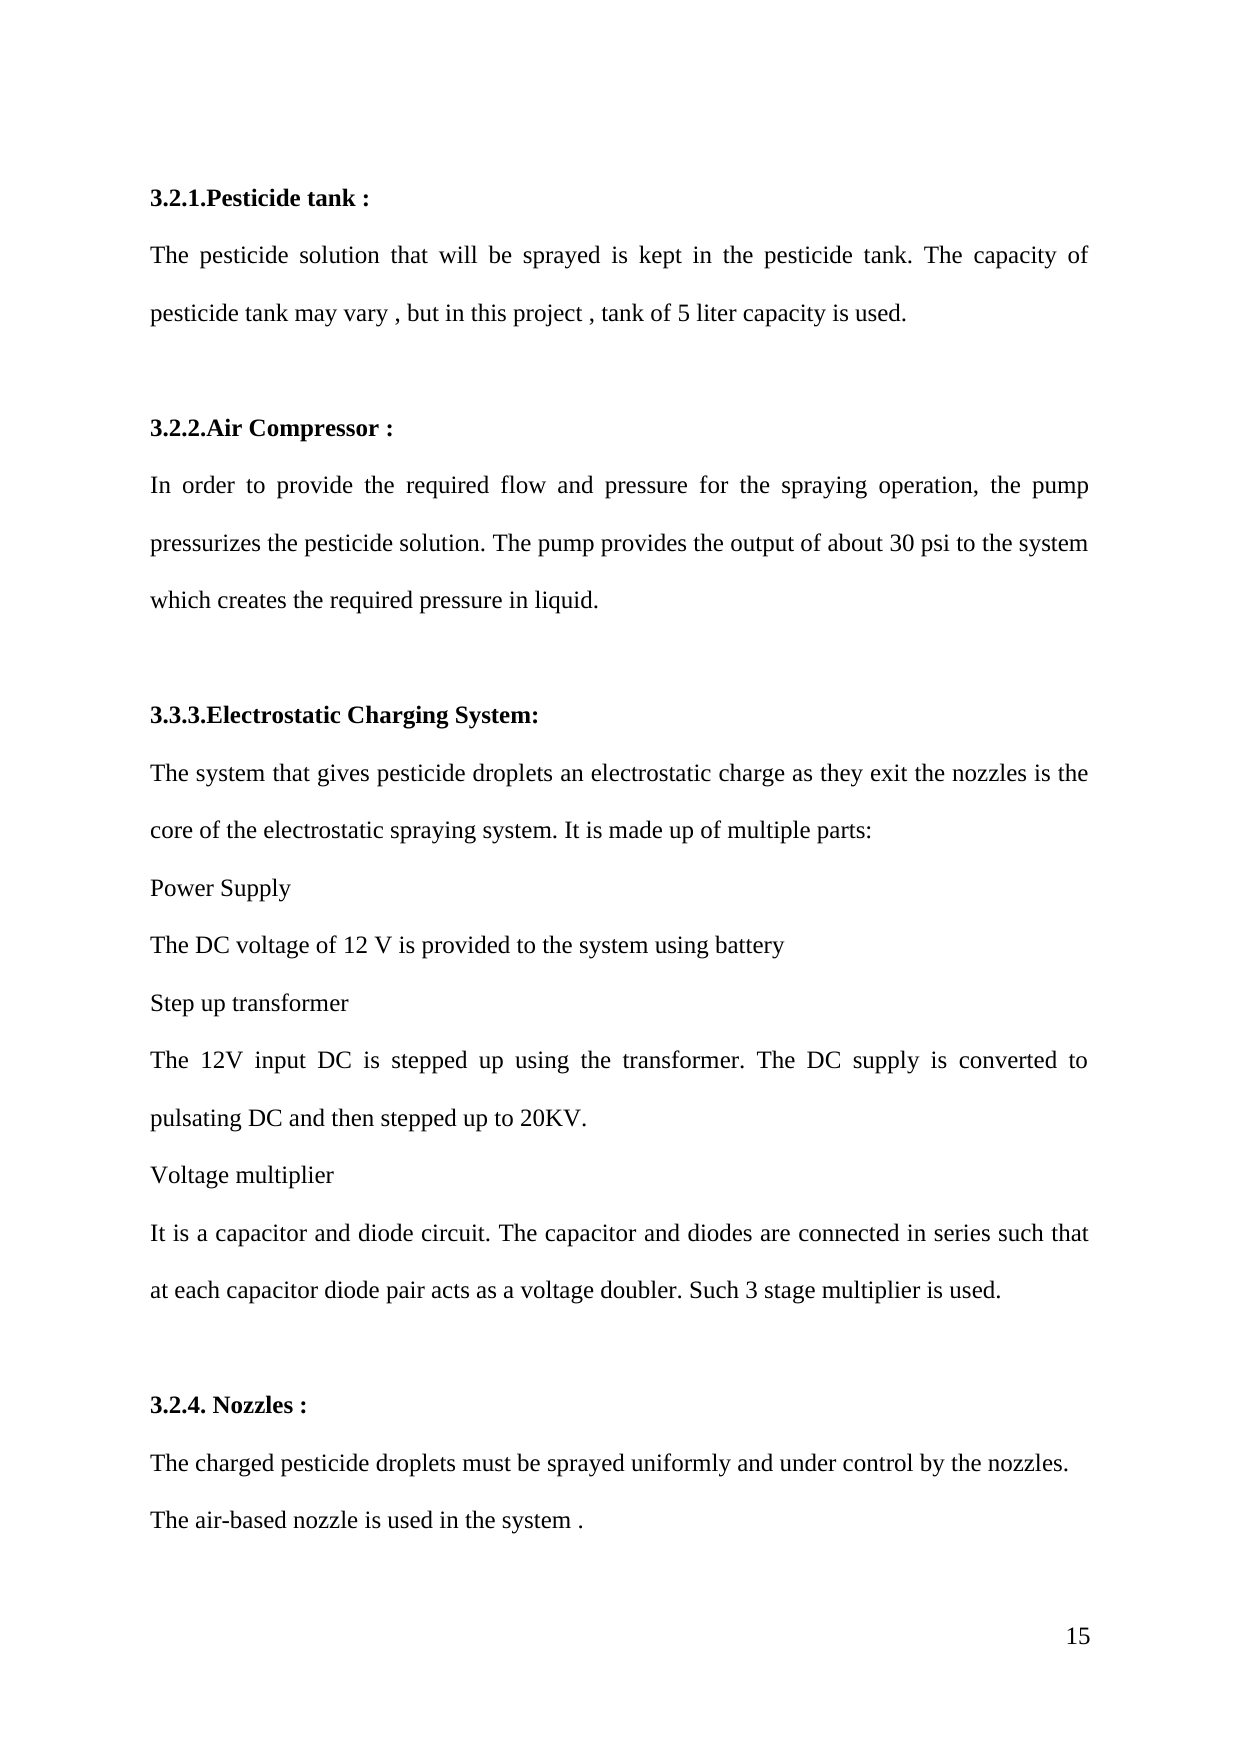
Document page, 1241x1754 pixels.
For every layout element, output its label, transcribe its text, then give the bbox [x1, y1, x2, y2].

text The system that gives pesticide droplets an electrostatic charge as they exit the nozzles is the core of the electrostatic spraying system. It is made up of multiple parts: [150, 758, 1090, 844]
text 3.3.3.Electrostatic Charging System: [150, 701, 1090, 729]
text 3.2.2.Air Compressor : [150, 413, 1090, 442]
text Power Supply [150, 873, 1090, 902]
text The 12V input DC is stepped up using the transformer. The DC supply is converted to pulsating DC and then stepped up to 20KV. [150, 1046, 1090, 1132]
text The DC voltage of 12 V is provided to the system using battery [150, 931, 1090, 959]
text In order to provide the required flow and pressure for the spraying operation, the pump pressurizes the pesticide solution. The pump provides the output of about 30 psi to the system which creates the required pressure in liquid. [150, 471, 1090, 614]
text The pesticide solution that will be sprayed is kept in the pesticide tank. The capacity of pesticide tank may vary , but in this project , tank of 5 liter capacity is used. [150, 241, 1090, 327]
text Step up transformer [150, 988, 1090, 1017]
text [150, 1218, 1090, 1304]
text The charged pesticide droplets must be sprayed uniformly and under control by the nozzles. [150, 1448, 1090, 1477]
text The air-based nozzle is used in the system . [150, 1506, 1090, 1534]
text 3.2.1.Pesticide tank : [150, 183, 1090, 212]
text 3.2.4. Nozzles : [150, 1391, 1090, 1419]
text Voltage multiplier [150, 1161, 1090, 1189]
